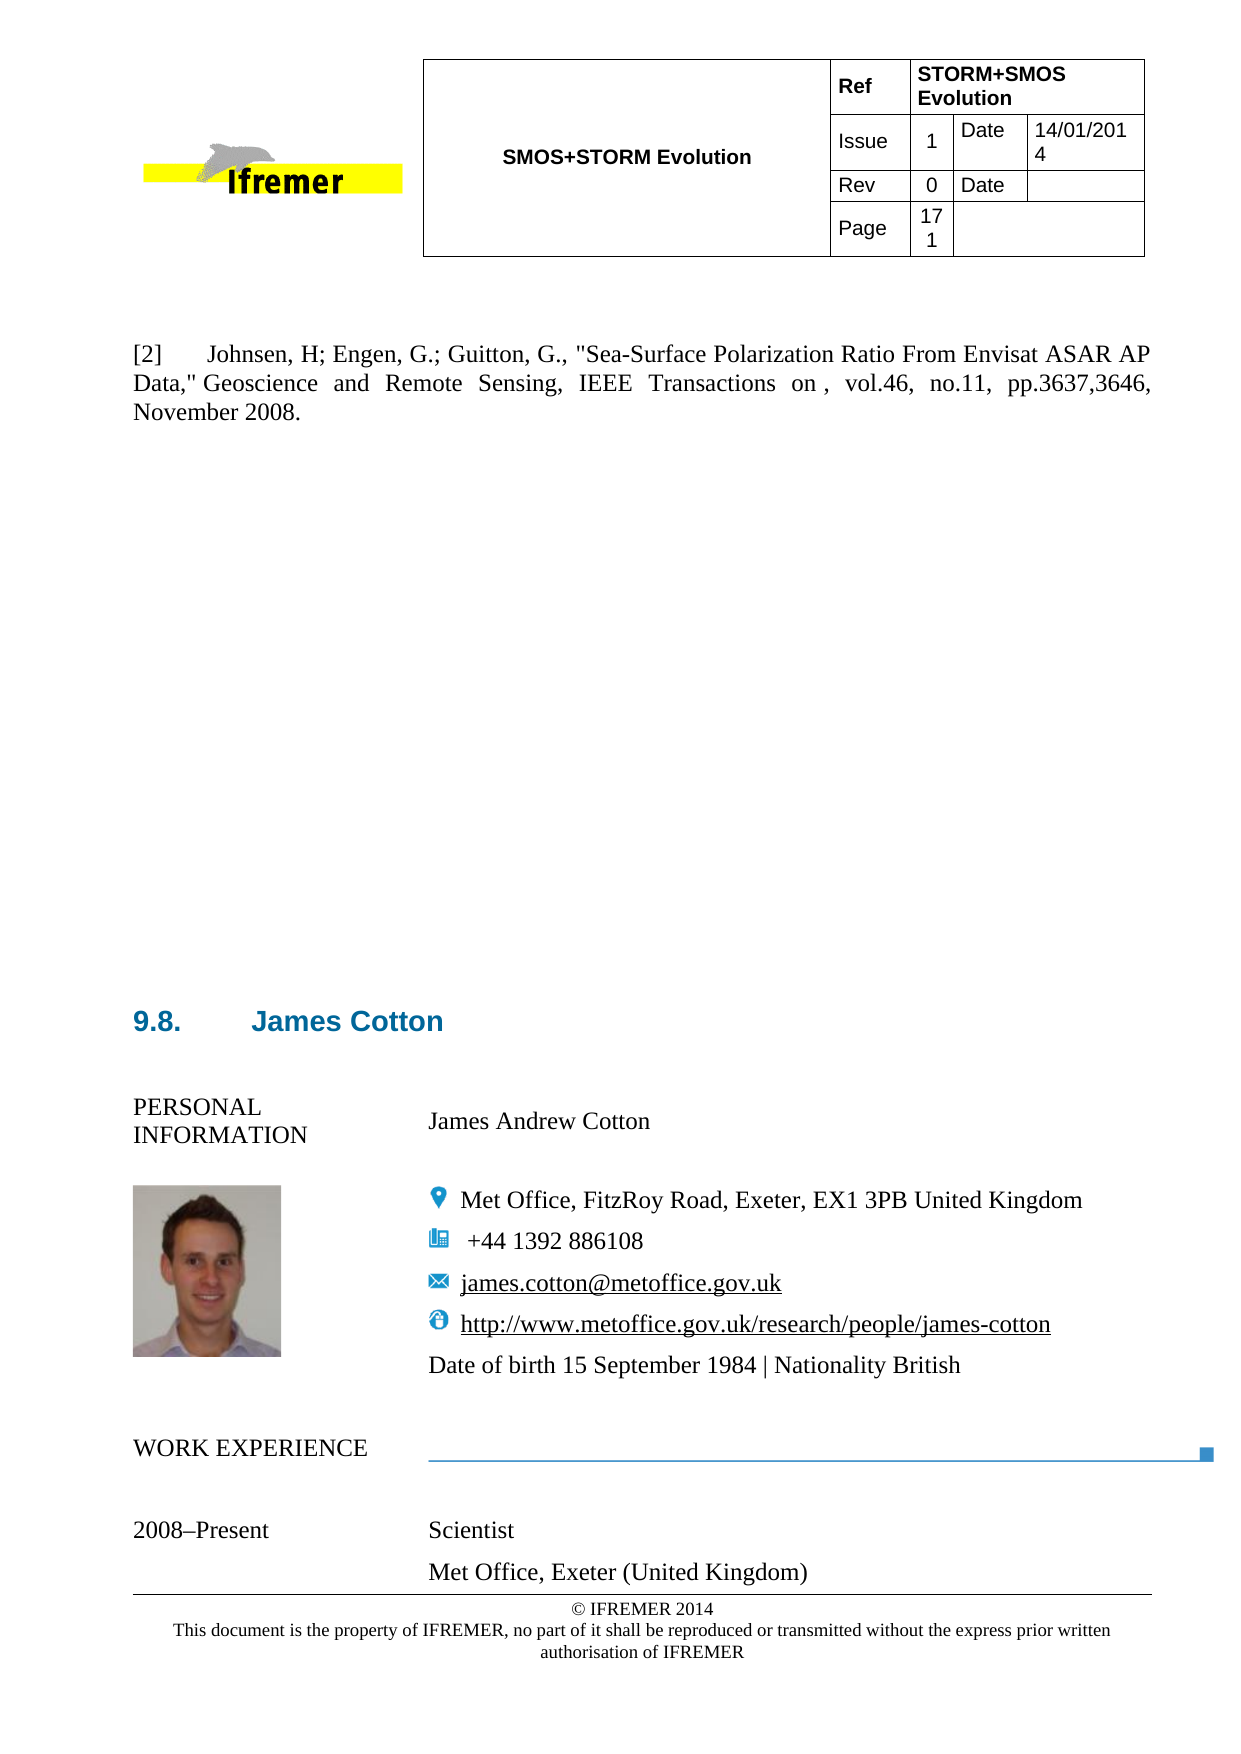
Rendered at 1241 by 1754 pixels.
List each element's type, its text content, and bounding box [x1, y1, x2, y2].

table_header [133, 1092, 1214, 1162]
subtitle James Cotton [133, 1004, 1152, 1038]
picture [428, 1447, 1214, 1462]
text [2] Johnsen, H; Engen, G.; Guitton, G., "Sea-Surface Polarization Ratio From Envisat ASAR AP Data," Geoscience and Remote Sensing, IEEE Transactions on , vol.46, no.11, pp.3637,3646, November 2008. [133, 339, 1152, 426]
picture [428, 1267, 449, 1292]
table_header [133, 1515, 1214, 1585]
picture [132, 1185, 282, 1357]
picture [428, 1308, 449, 1330]
picture [428, 1226, 449, 1248]
picture [428, 1185, 449, 1209]
picture [132, 103, 416, 211]
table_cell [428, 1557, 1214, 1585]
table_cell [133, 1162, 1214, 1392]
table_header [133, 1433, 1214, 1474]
